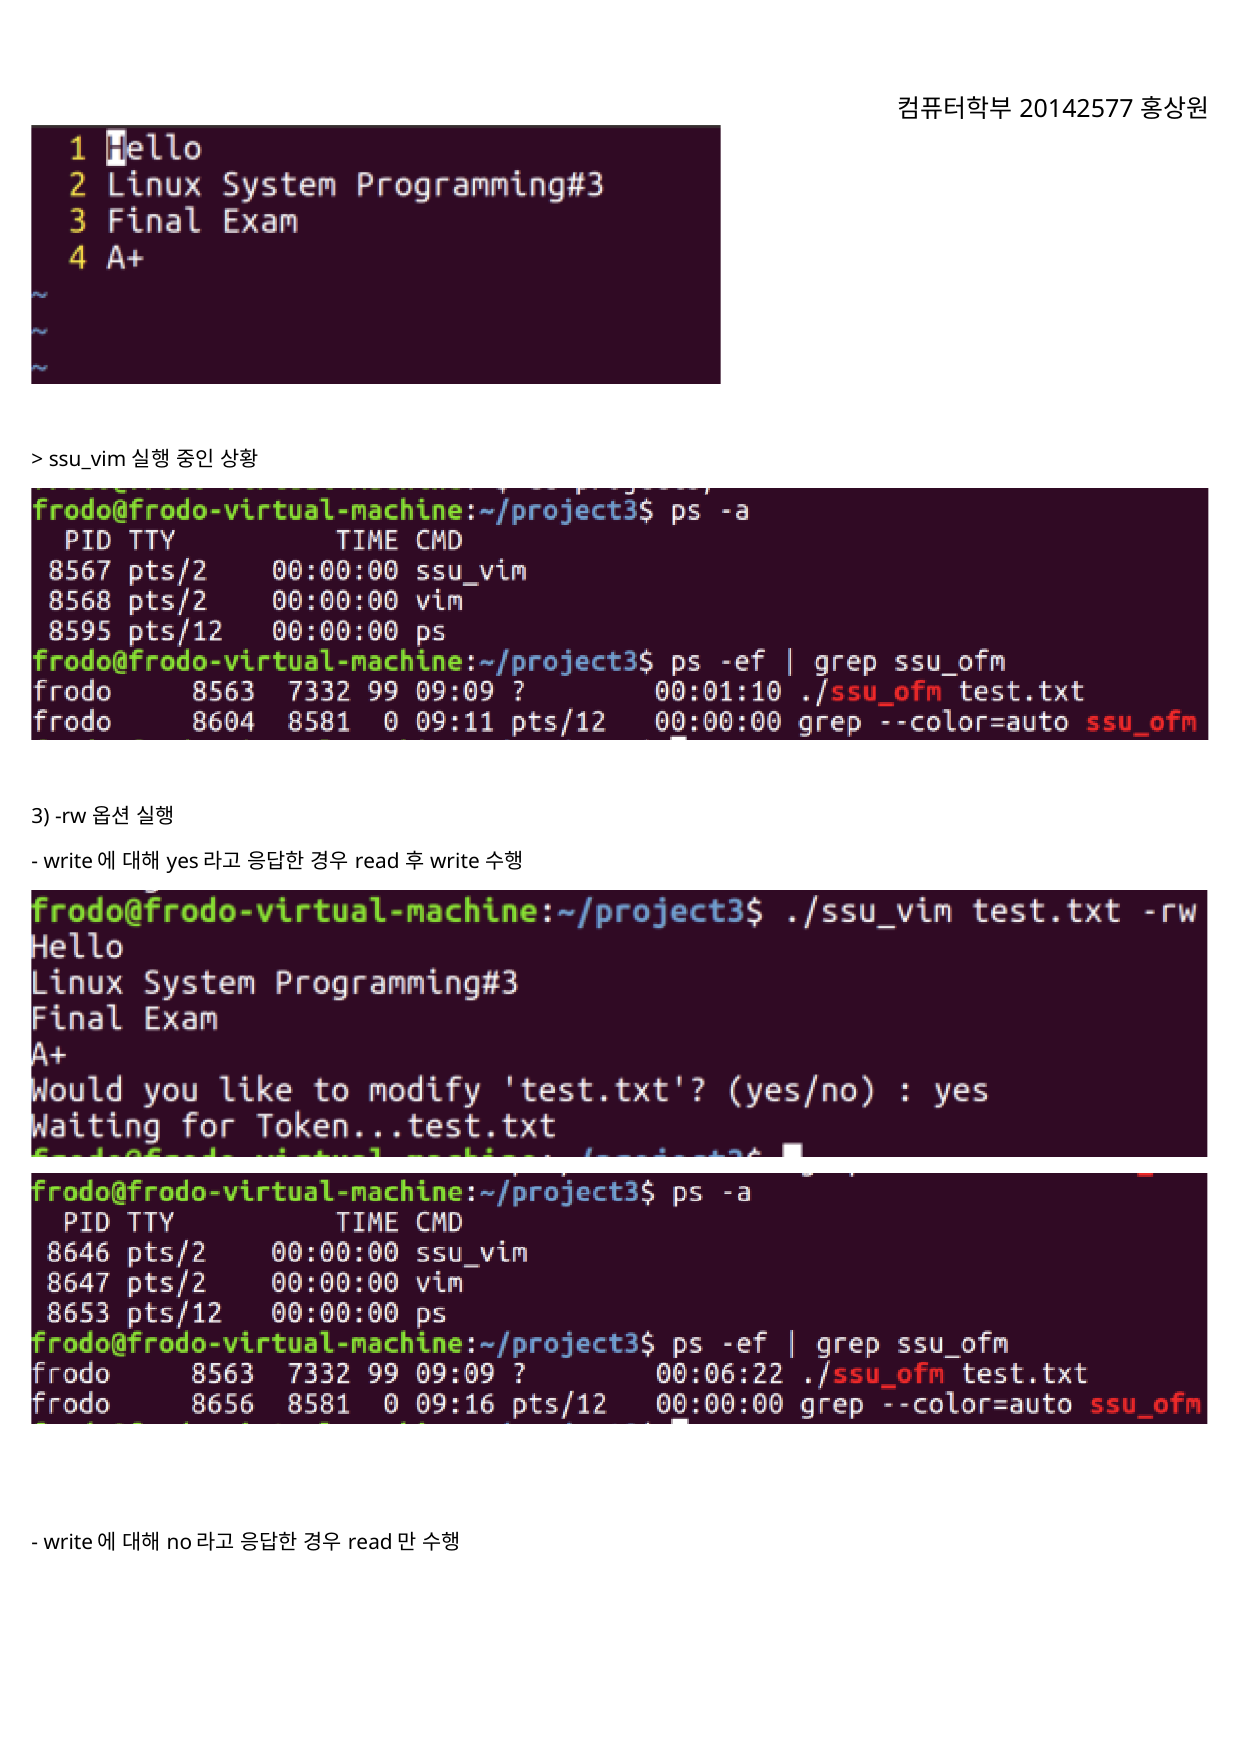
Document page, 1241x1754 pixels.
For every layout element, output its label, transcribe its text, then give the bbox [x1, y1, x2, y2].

text > ssu_vim 실행 중인 상황 [31, 443, 1209, 473]
text - write에 대해 yes라고 응답한 경우 read 후 write 수행 [31, 844, 1209, 875]
picture [31, 125, 721, 384]
picture [31, 488, 1209, 740]
picture [31, 890, 1208, 1157]
picture [31, 1173, 1208, 1424]
text - write에 대해 no라고 응답한 경우 read만 수행 [31, 1526, 1209, 1556]
text 3) -rw 옵션 실행 [31, 799, 1209, 829]
